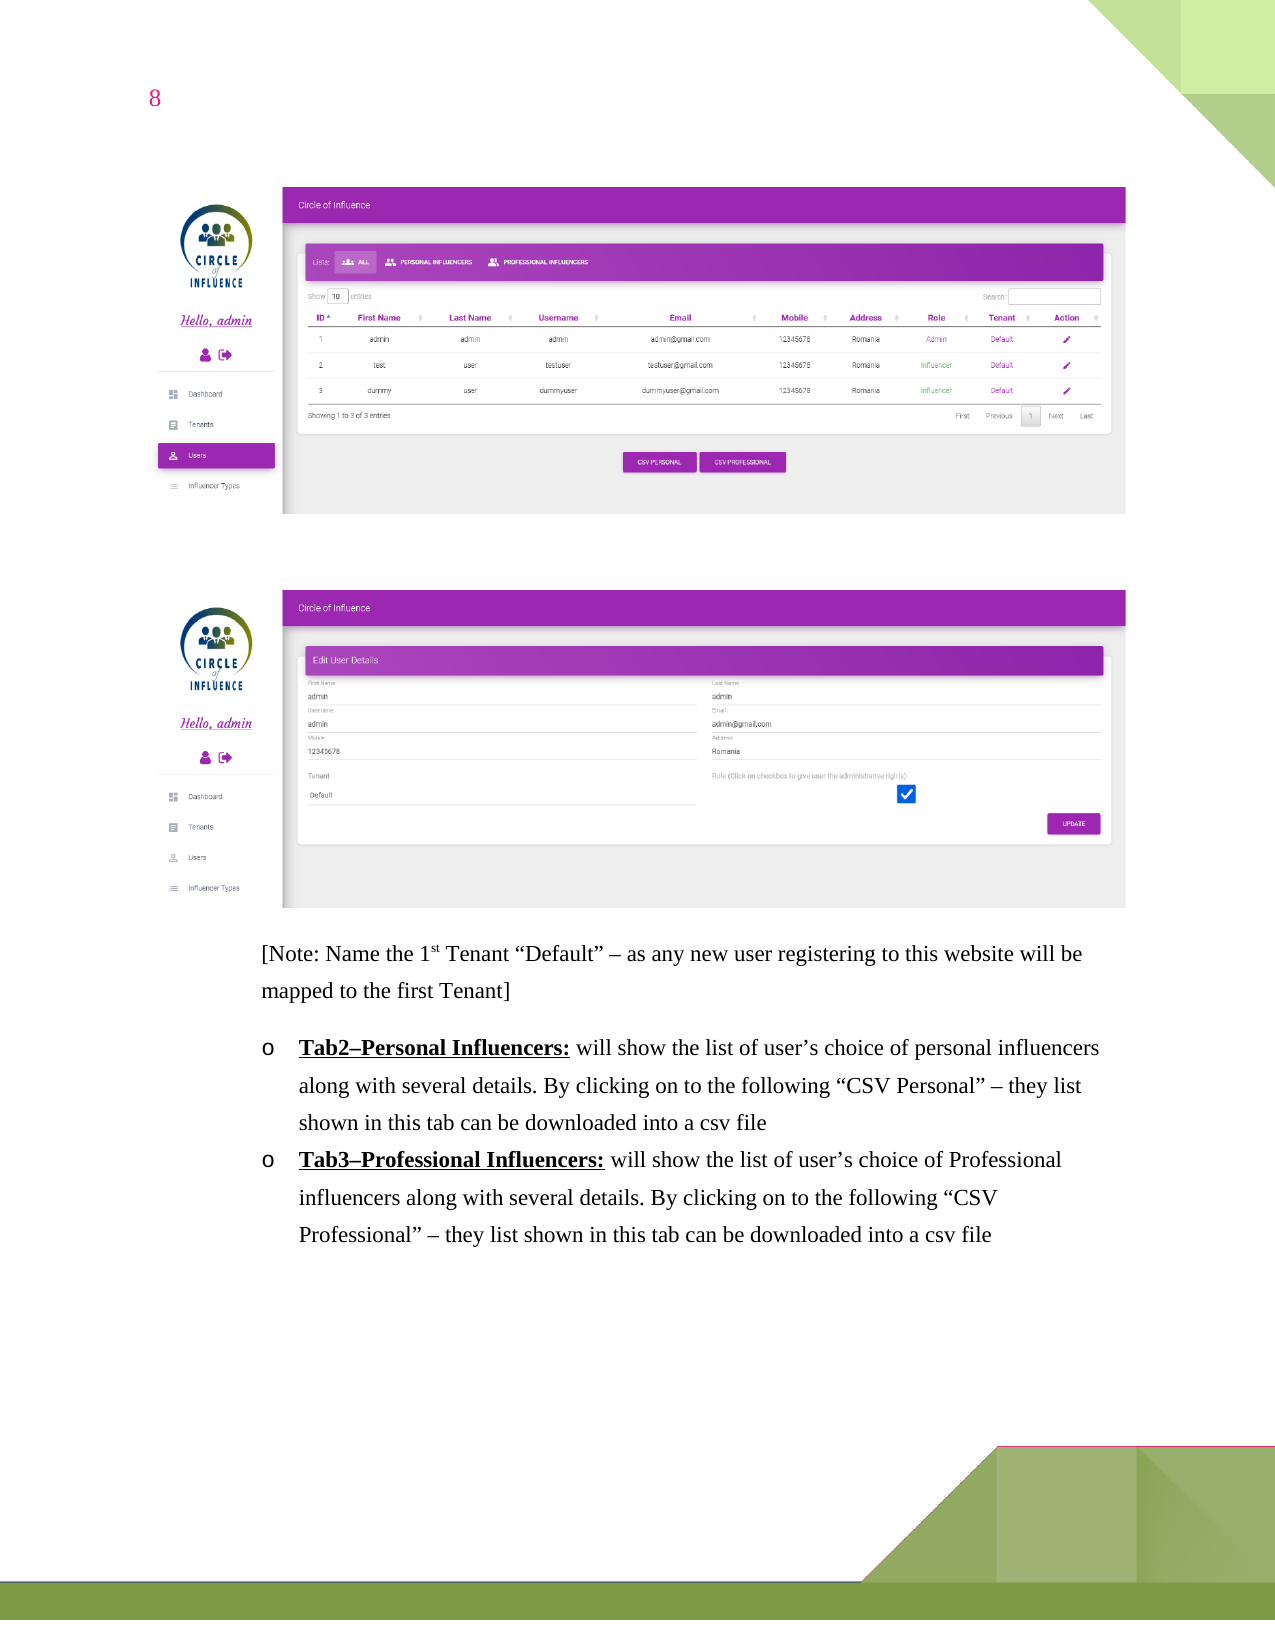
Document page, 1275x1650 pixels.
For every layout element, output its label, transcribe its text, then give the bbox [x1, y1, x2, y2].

picture [150, 590, 1126, 908]
list Tab2–Personal Influencers: will show the list of user’s choice of personal influencers along with several details. By clicking on to the following “CSV Personal” – they list shown in this tab can be downloaded into a csv file [261, 1034, 1125, 1135]
text [Note: Name the 1st Tenant “Default” – as any new user registering to this website will be mapped to the first Tenant] [261, 940, 1125, 1003]
list Tab3–Professional Influencers: will show the list of user’s choice of Professional influencers along with several details. By clicking on to the following “CSV Professional” – they list shown in this tab can be downloaded into a csv file [261, 1146, 1125, 1247]
picture [150, 187, 1126, 514]
